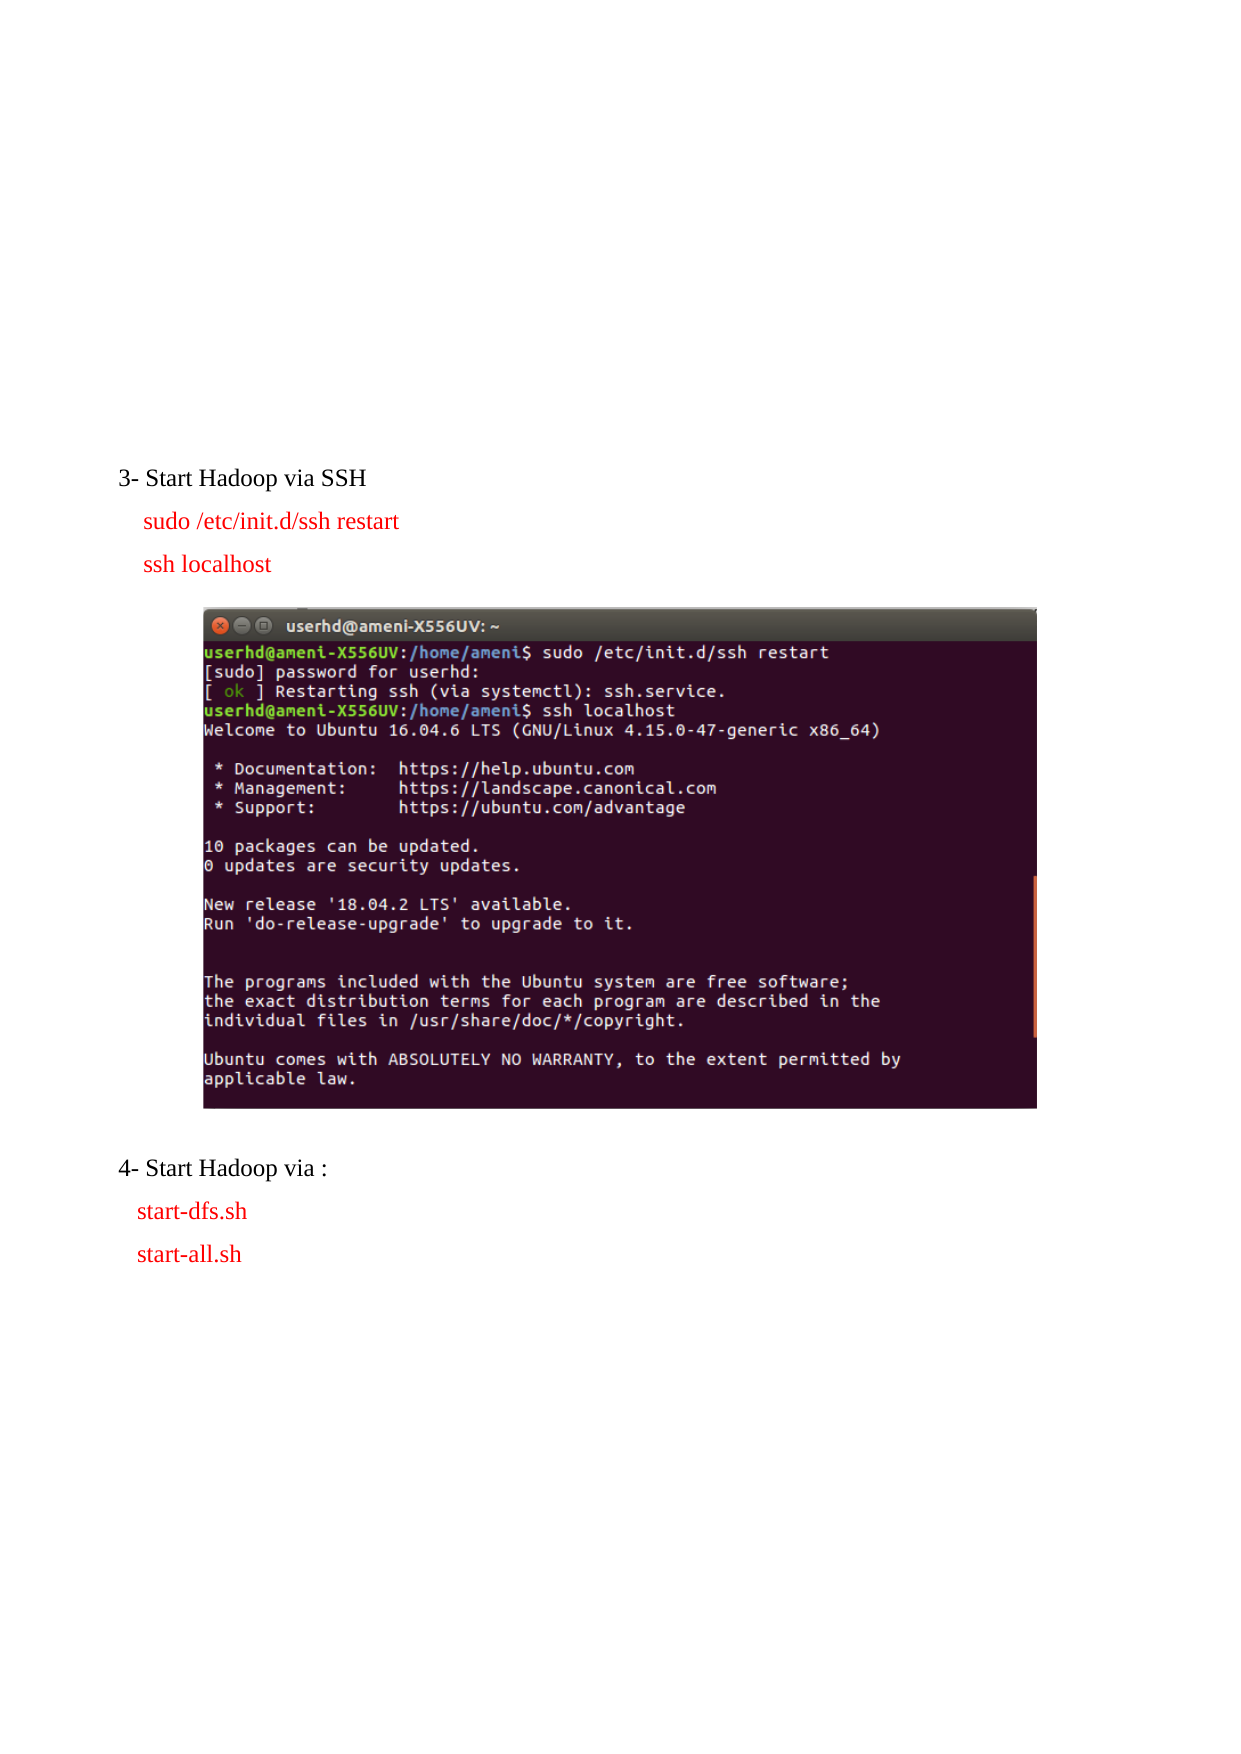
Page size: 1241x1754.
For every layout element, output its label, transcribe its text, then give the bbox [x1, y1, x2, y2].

text ssh localhost [118, 549, 1122, 578]
text sudo /etc/init.d/ssh restart [118, 506, 1122, 535]
picture [203, 607, 1037, 1109]
text start-dfs.sh [118, 1196, 1122, 1225]
text 3- Start Hadoop via SSH [118, 463, 1122, 492]
text start-all.sh [118, 1239, 1122, 1268]
text 4- Start Hadoop via : [118, 1153, 1122, 1182]
